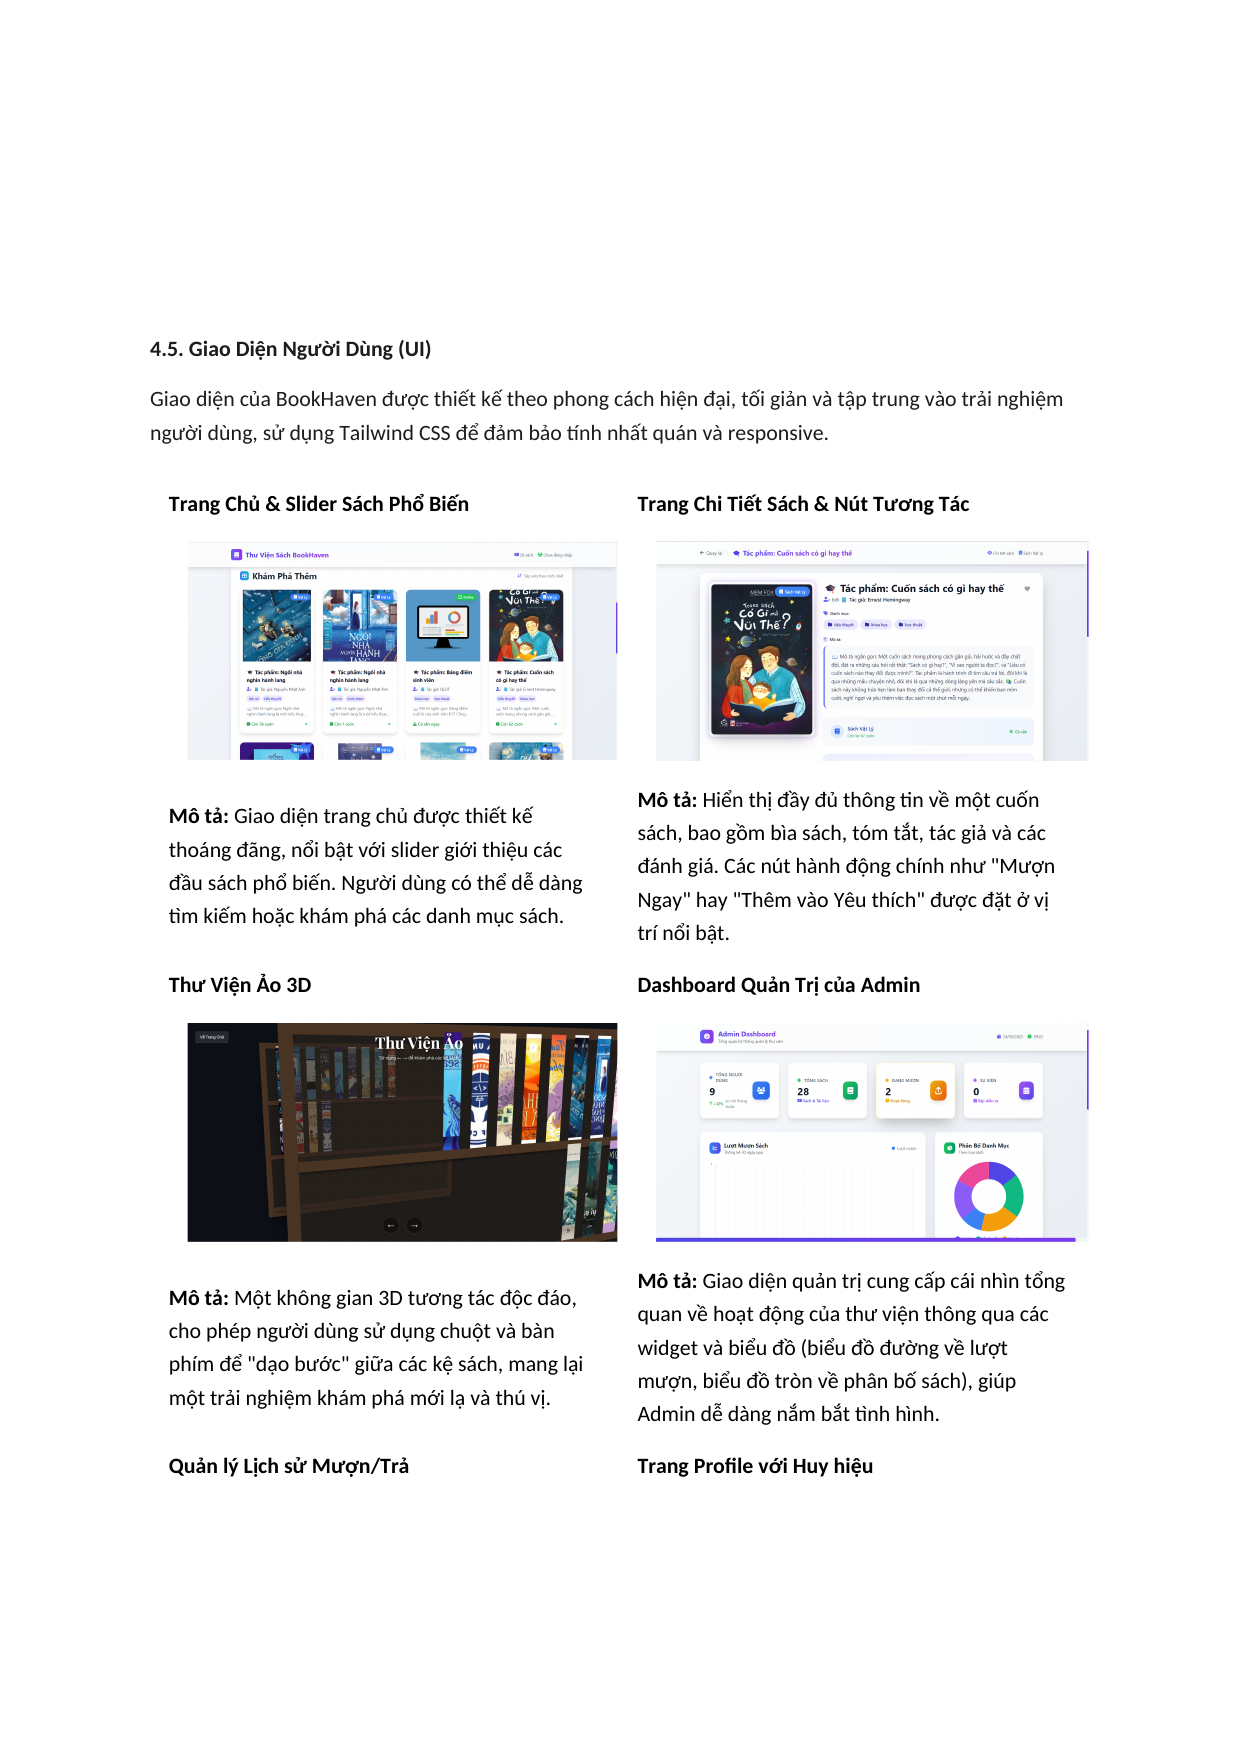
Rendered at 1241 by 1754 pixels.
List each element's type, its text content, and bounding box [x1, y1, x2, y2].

table_cell Quản lý Lịch sử Mượn/Trả [150, 1443, 618, 1495]
table_header Trang Chi Tiết Sách & Nút Tương Tác [619, 480, 1089, 532]
text Giao diện của BookHaven được thiết kế theo phong cách hiện đại, tối giản và tập trung vào trải nghiệm người dùng, sử dụng Tailwind CSS để đảm bảo tính nhất quán và responsive. [150, 386, 1090, 446]
table_cell Mô tả: Giao diện trang chủ được thiết kế thoáng đãng, nổi bật với slider giới thiệu các đầu sách phổ biến. Người dùng có thể dễ dàng tìm kiếm hoặc khám phá các danh mục sách. [150, 776, 618, 962]
table_cell [150, 1014, 618, 1258]
table_cell [619, 1014, 1089, 1258]
table_cell Mô tả: Giao diện quản trị cung cấp cái nhìn tổng quan về hoạt động của thư viện thông qua các widget và biểu đồ (biểu đồ đường về lượt mượn, biểu đồ tròn về phân bố sách), giúp Admin dễ dàng nắm bắt tình hình. [619, 1258, 1089, 1443]
subtitle 4.5. Giao Diện Người Dùng (UI) [150, 335, 1090, 362]
table_cell [150, 532, 618, 776]
table_cell Mô tả: Hiển thị đầy đủ thông tin về một cuốn sách, bao gồm bìa sách, tóm tắt, tác giả và các đánh giá. Các nút hành động chính như "Mượn Ngay" hay "Thêm vào Yêu thích" được đặt ở vị trí nổi bật. [619, 776, 1089, 962]
table_cell Dashboard Quản Trị của Admin [619, 962, 1089, 1014]
table_cell Trang Profile với Huy hiệu [619, 1443, 1089, 1495]
table_header Trang Chủ & Slider Sách Phổ Biến [150, 480, 618, 532]
table_cell [619, 532, 1089, 776]
table_cell Thư Viện Ảo 3D [150, 962, 618, 1014]
table_cell Mô tả: Một không gian 3D tương tác độc đáo, cho phép người dùng sử dụng chuột và bàn phím để "dạo bước" giữa các kệ sách, mang lại một trải nghiệm khám phá mới lạ và thú vị. [150, 1258, 618, 1443]
